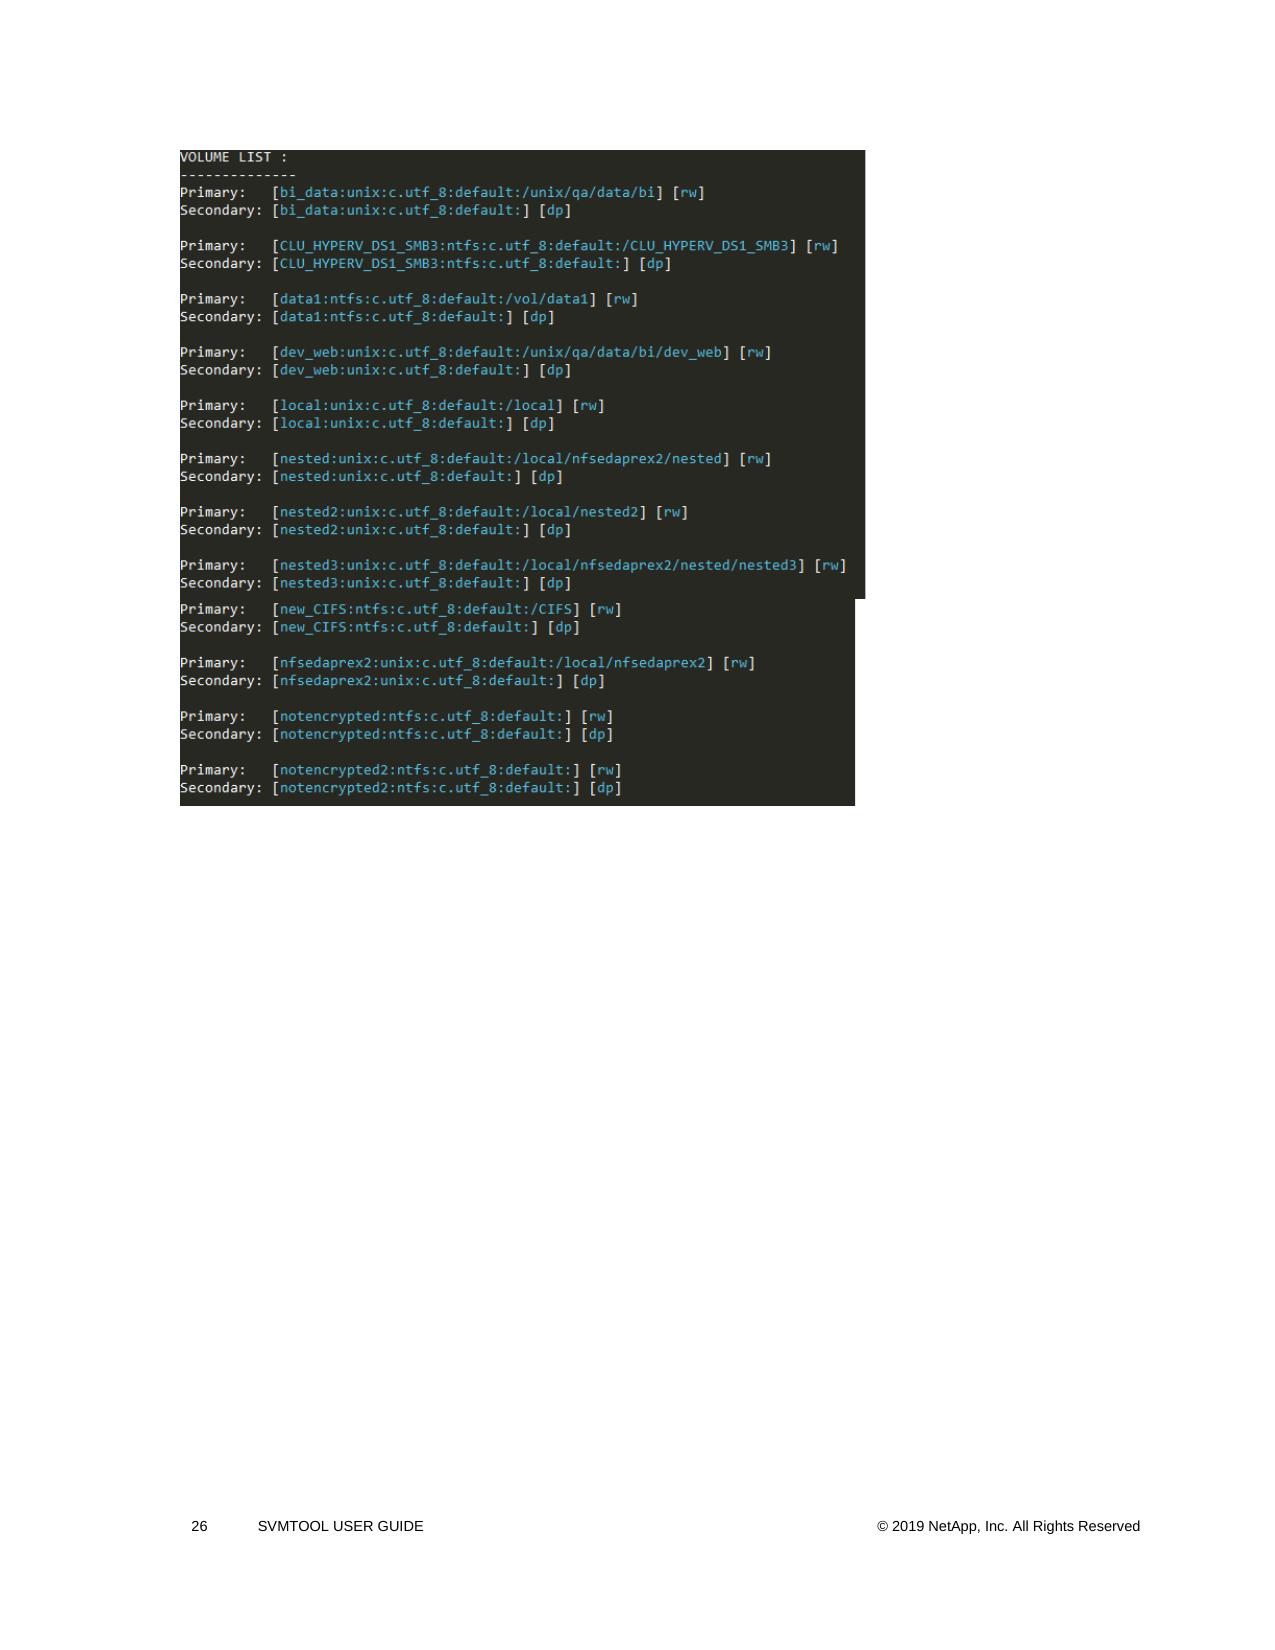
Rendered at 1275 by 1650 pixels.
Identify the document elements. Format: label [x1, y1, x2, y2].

picture [180, 150, 866, 806]
